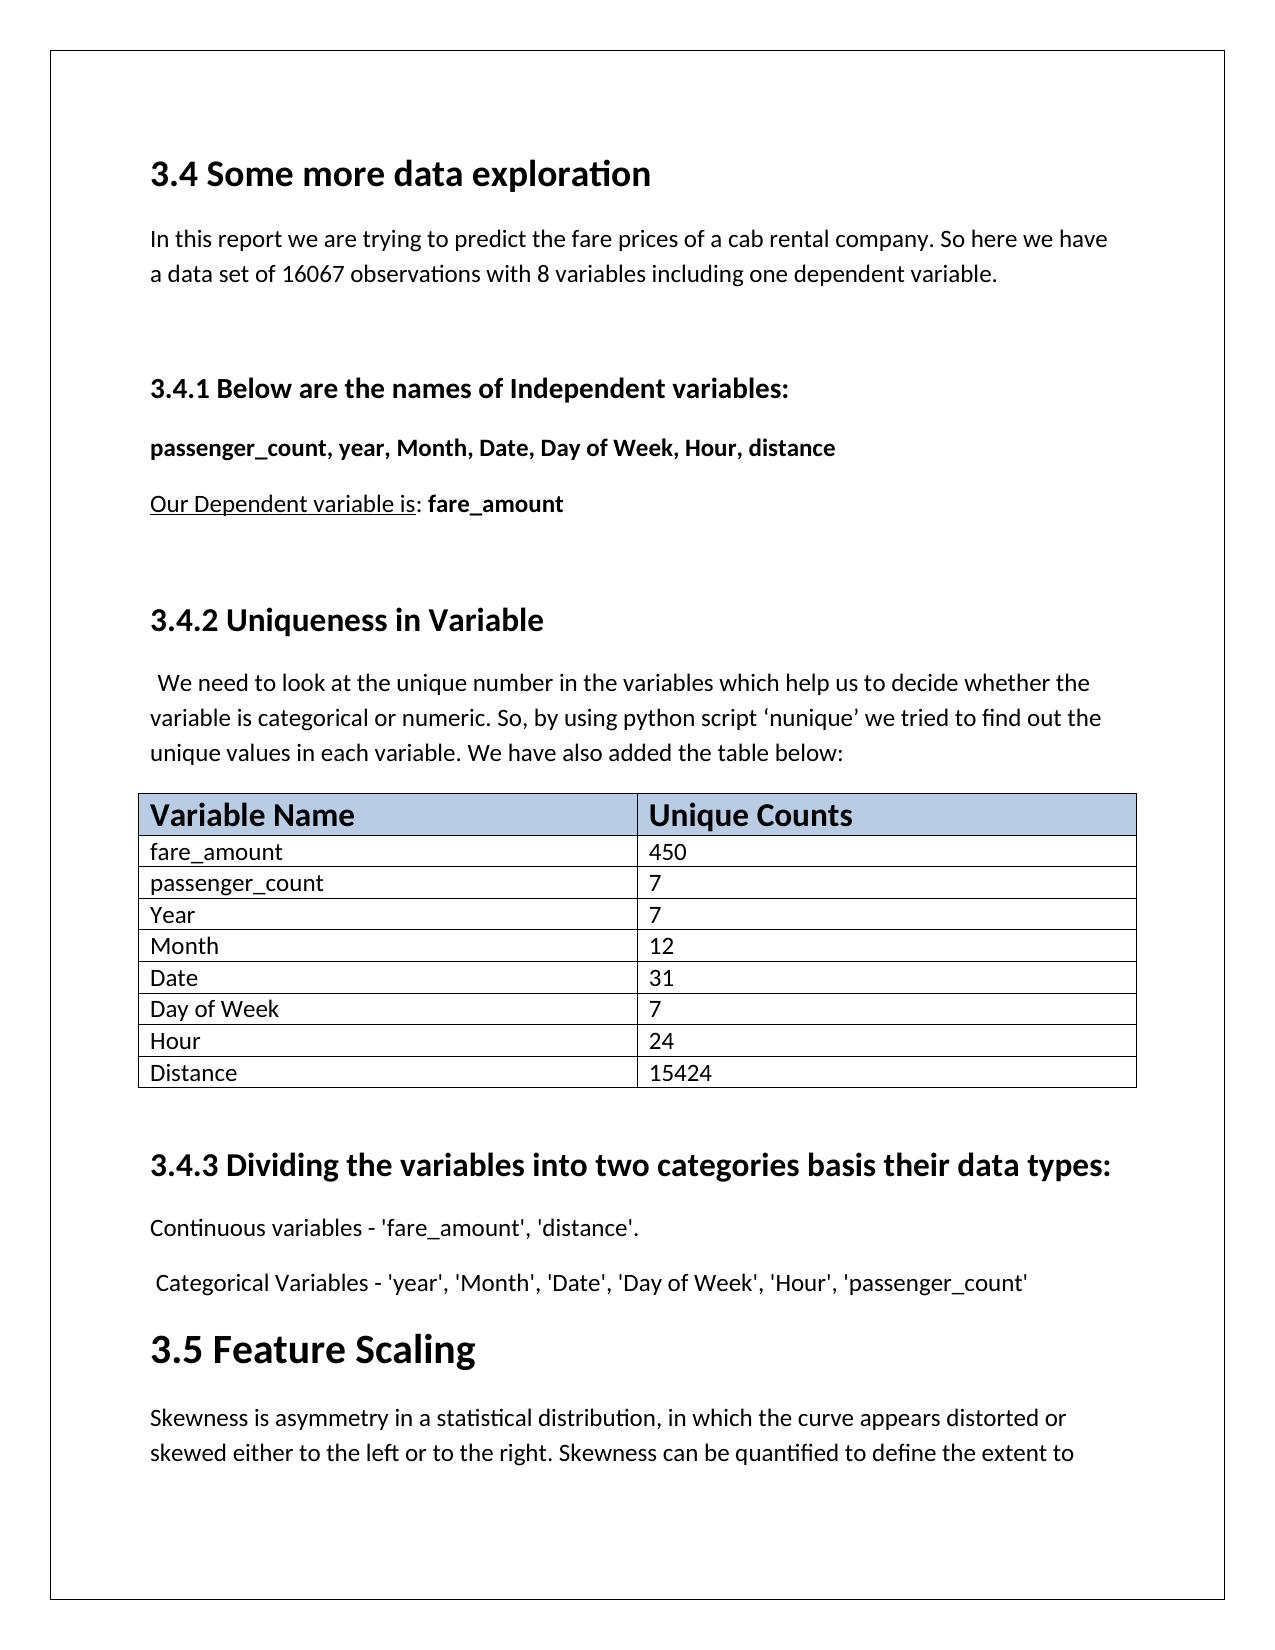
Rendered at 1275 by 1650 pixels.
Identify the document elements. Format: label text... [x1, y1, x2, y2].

text 3.4.1 Below are the names of Independent variables: [150, 370, 1125, 406]
text We need to look at the unique number in the variables which help us to decide whether the variable is categorical or numeric. So, by using python script ‘nunique’ we tried to find out the unique values in each variable. We have also added the table below: [150, 667, 1125, 768]
table_cell 7 [638, 994, 1136, 1024]
text Our Dependent variable is: fare_amount [150, 488, 1125, 518]
text 3.4.3 Dividing the variables into two categories basis their data types: [150, 1144, 1125, 1185]
table_cell Date [139, 962, 637, 992]
text 3.5 Feature Scaling [150, 1323, 1125, 1374]
table_cell 24 [638, 1025, 1136, 1056]
text In this report we are trying to predict the fare prices of a cab rental company. So here we have a data set of 16067 observations with 8 variables including one dependent variable. [150, 223, 1125, 289]
table_cell 12 [638, 930, 1136, 961]
table_cell 31 [638, 962, 1136, 992]
text 3.4 Some more data exploration [150, 150, 1125, 196]
text Continuous variables - 'fare_amount', 'distance'. [150, 1212, 1125, 1242]
text Categorical Variables - 'year', 'Month', 'Date', 'Day of Week', 'Hour', 'passenger_count' [150, 1267, 1125, 1298]
table_cell passenger_count [139, 867, 637, 898]
table_cell 7 [638, 899, 1136, 929]
table_cell Year [139, 899, 637, 929]
table_cell Month [139, 930, 637, 961]
text 3.4.2 Uniqueness in Variable [150, 599, 1125, 640]
table_cell Distance [139, 1057, 637, 1087]
text passenger_count, year, Month, Date, Day of Week, Hour, distance [150, 432, 1125, 462]
table_header Variable Name [139, 794, 637, 835]
table_cell Hour [139, 1025, 637, 1056]
table_header Unique Counts [638, 794, 1136, 835]
table_cell Day of Week [139, 994, 637, 1024]
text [150, 1403, 1125, 1468]
table_cell 7 [638, 867, 1136, 898]
table_cell 450 [638, 836, 1136, 866]
table_cell 15424 [638, 1057, 1136, 1087]
table_cell fare_amount [139, 836, 637, 866]
